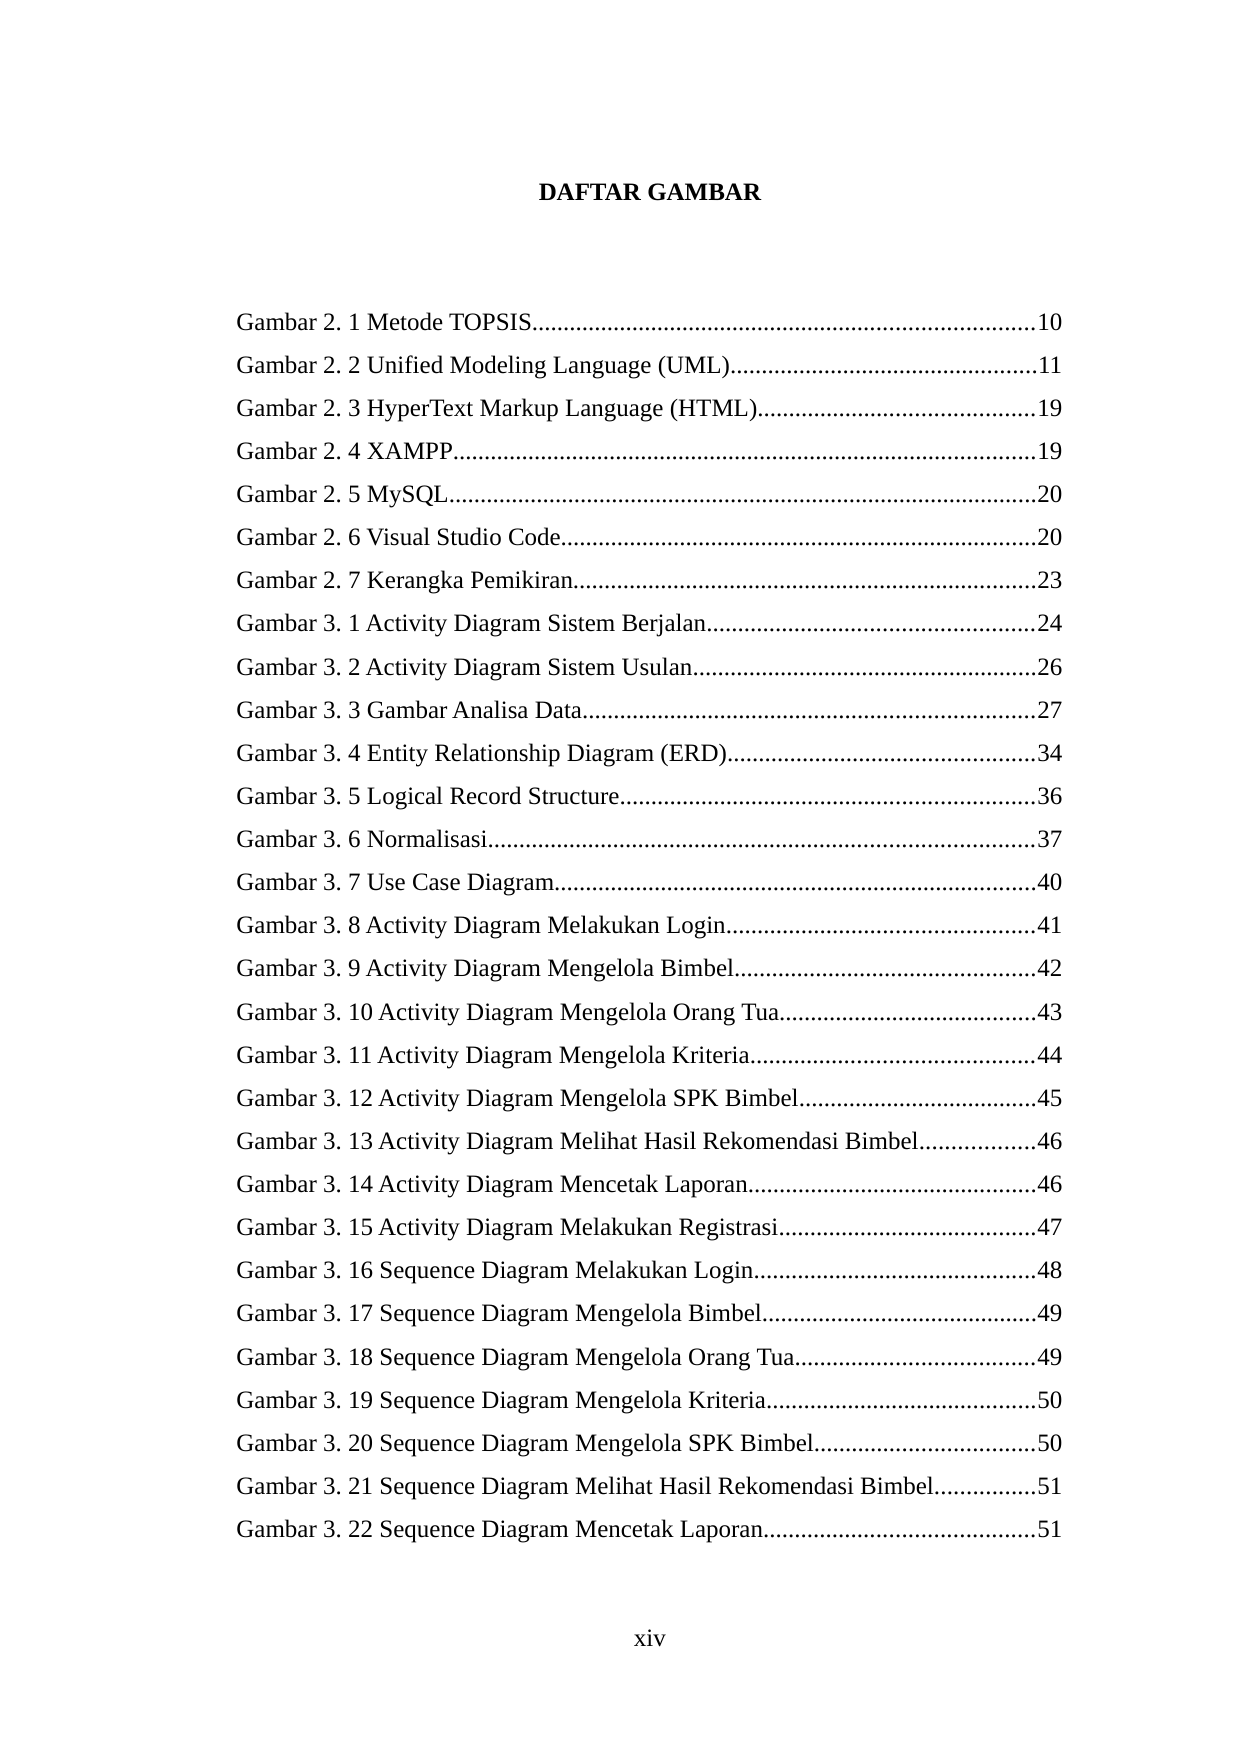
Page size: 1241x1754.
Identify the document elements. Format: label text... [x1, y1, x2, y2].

subtitle DAFTAR GAMBAR [236, 177, 1063, 206]
text Gambar 2. 1 Metode TOPSIS 10 [236, 307, 1063, 335]
text Gambar 2. 5 MySQL 20 [236, 479, 1063, 508]
text Gambar 2. 3 HyperText Markup Language (HTML) 19 [236, 393, 1063, 422]
text Gambar 2. 4 XAMPP 19 [236, 436, 1063, 465]
text Gambar 3. 9 Activity Diagram Mengelola Bimbel 42 [236, 953, 1063, 982]
text Gambar 3. 16 Sequence Diagram Melakukan Login 48 [236, 1255, 1063, 1284]
text Gambar 3. 3 Gambar Analisa Data 27 [236, 695, 1063, 723]
text Gambar 2. 7 Kerangka Pemikiran 23 [236, 565, 1063, 594]
text Gambar 3. 13 Activity Diagram Melihat Hasil Rekomendasi Bimbel 46 [236, 1126, 1063, 1155]
text Gambar 2. 2 Unified Modeling Language (UML) 11 [236, 350, 1063, 378]
text Gambar 3. 11 Activity Diagram Mengelola Kriteria 44 [236, 1040, 1063, 1068]
text Gambar 3. 19 Sequence Diagram Mengelola Kriteria 50 [236, 1385, 1063, 1413]
text Gambar 3. 4 Entity Relationship Diagram (ERD) 34 [236, 738, 1063, 767]
text Gambar 3. 8 Activity Diagram Melakukan Login 41 [236, 910, 1063, 939]
text Gambar 3. 1 Activity Diagram Sistem Berjalan 24 [236, 608, 1063, 637]
text Gambar 3. 18 Sequence Diagram Mengelola Orang Tua 49 [236, 1342, 1063, 1370]
text Gambar 3. 21 Sequence Diagram Melihat Hasil Rekomendasi Bimbel 51 [236, 1471, 1063, 1500]
text Gambar 3. 5 Logical Record Structure 36 [236, 781, 1063, 810]
text Gambar 3. 7 Use Case Diagram 40 [236, 867, 1063, 896]
text Gambar 2. 6 Visual Studio Code 20 [236, 522, 1063, 551]
text Gambar 3. 20 Sequence Diagram Mengelola SPK Bimbel 50 [236, 1428, 1063, 1457]
text Gambar 3. 10 Activity Diagram Mengelola Orang Tua 43 [236, 997, 1063, 1025]
text Gambar 3. 2 Activity Diagram Sistem Usulan 26 [236, 652, 1063, 680]
text Gambar 3. 15 Activity Diagram Melakukan Registrasi 47 [236, 1212, 1063, 1241]
text Gambar 3. 22 Sequence Diagram Mencetak Laporan 51 [236, 1514, 1063, 1543]
text Gambar 3. 14 Activity Diagram Mencetak Laporan 46 [236, 1169, 1063, 1198]
text Gambar 3. 6 Normalisasi 37 [236, 824, 1063, 853]
text Gambar 3. 17 Sequence Diagram Mengelola Bimbel 49 [236, 1298, 1063, 1327]
text Gambar 3. 12 Activity Diagram Mengelola SPK Bimbel 45 [236, 1083, 1063, 1112]
